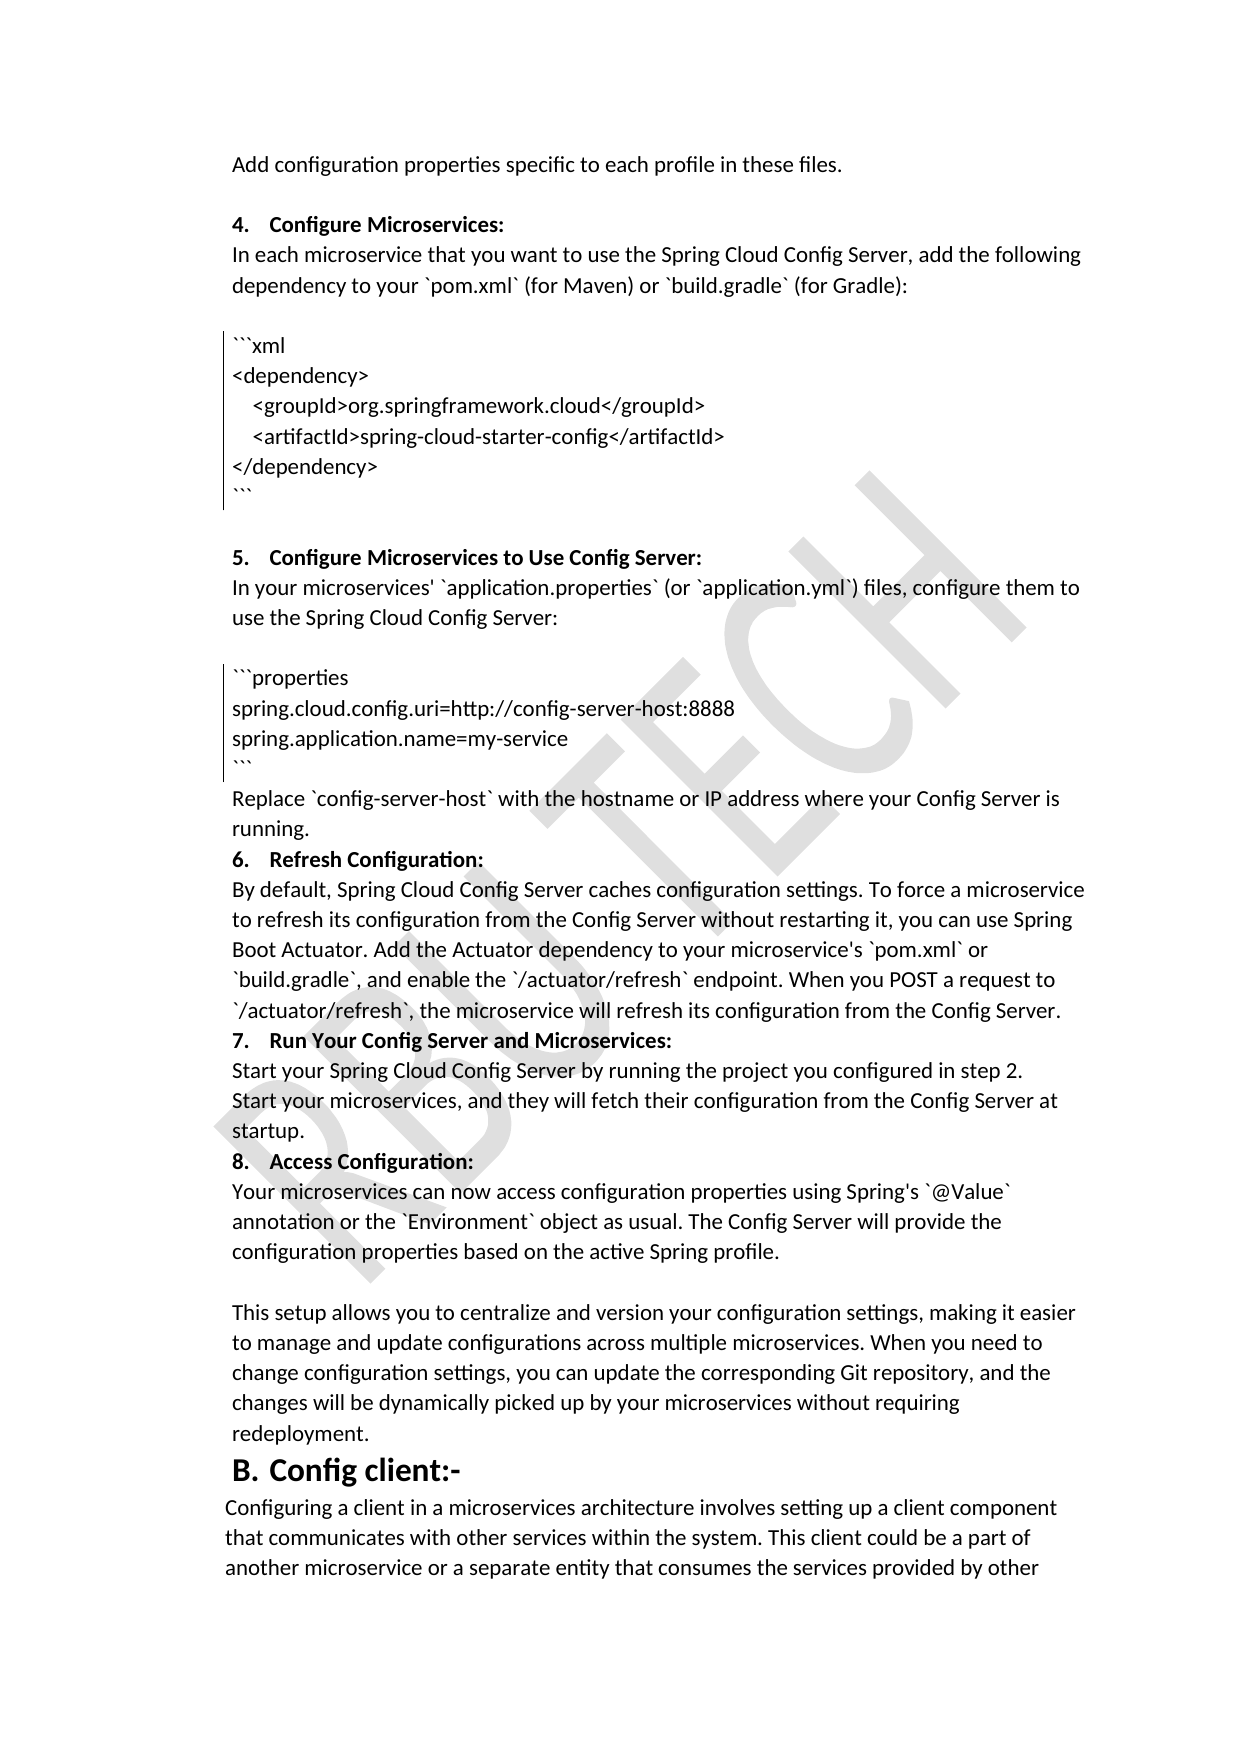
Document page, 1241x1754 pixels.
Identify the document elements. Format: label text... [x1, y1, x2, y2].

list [225, 1493, 1090, 1581]
list Access Configuration: [232, 1147, 1090, 1175]
list In each microservice that you want to use the Spring Cloud Config Server, add the following dependency to your `pom.xml` (for Maven) or `build.gradle` (for Gradle): [232, 241, 1090, 299]
list This setup allows you to centralize and version your configuration settings, making it easier to manage and update configurations across multiple microservices. When you need to change configuration settings, you can update the corresponding Git repository, and the changes will be dynamically picked up by your microservices without requiring redeployment. [232, 1298, 1090, 1447]
list ```properties [222, 663, 1090, 692]
list Replace `config-server-host` with the hostname or IP address where your Config Server is running. [232, 784, 1090, 843]
list Start your microservices, and they will fetch their configuration from the Config Server at startup. [232, 1086, 1090, 1145]
list spring.cloud.config.uri=http://config-server-host:8888 [224, 694, 1090, 722]
list Config client:- [232, 1449, 1090, 1490]
list </dependency> [224, 452, 1090, 480]
list Configure Microservices to Use Config Server: [232, 543, 1090, 571]
list <groupId>org.springframework.cloud</groupId> [224, 392, 1090, 420]
list ``` [224, 482, 1090, 510]
list <dependency> [224, 361, 1090, 389]
list By default, Spring Cloud Config Server caches configuration settings. To force a microservice to refresh its configuration from the Config Server without restarting it, you can use Spring Boot Actuator. Add the Actuator dependency to your microservice's `pom.xml` or `build.gradle`, and enable the `/actuator/refresh` endpoint. When you POST a request to `/actuator/refresh`, the microservice will refresh its configuration from the Config Server. [232, 875, 1090, 1024]
list ```xml [224, 331, 1090, 359]
list ``` [224, 754, 1090, 782]
list Your microservices can now access configuration properties using Spring's `@Value` annotation or the `Environment` object as usual. The Config Server will provide the configuration properties based on the active Spring profile. [232, 1177, 1090, 1266]
list Start your Spring Cloud Config Server by running the project you configured in step 2. [232, 1056, 1090, 1084]
list Run Your Config Server and Microservices: [232, 1026, 1090, 1054]
list <artifactId>spring-cloud-starter-config</artifactId> [224, 422, 1090, 450]
list Refresh Configuration: [232, 845, 1090, 873]
list Configure Microservices: [232, 210, 1090, 238]
list In your microservices' `application.properties` (or `application.yml`) files, configure them to use the Spring Cloud Config Server: [232, 573, 1090, 631]
list spring.application.name=my-service [224, 724, 1090, 752]
list Add configuration properties specific to each profile in these files. [232, 150, 1090, 178]
